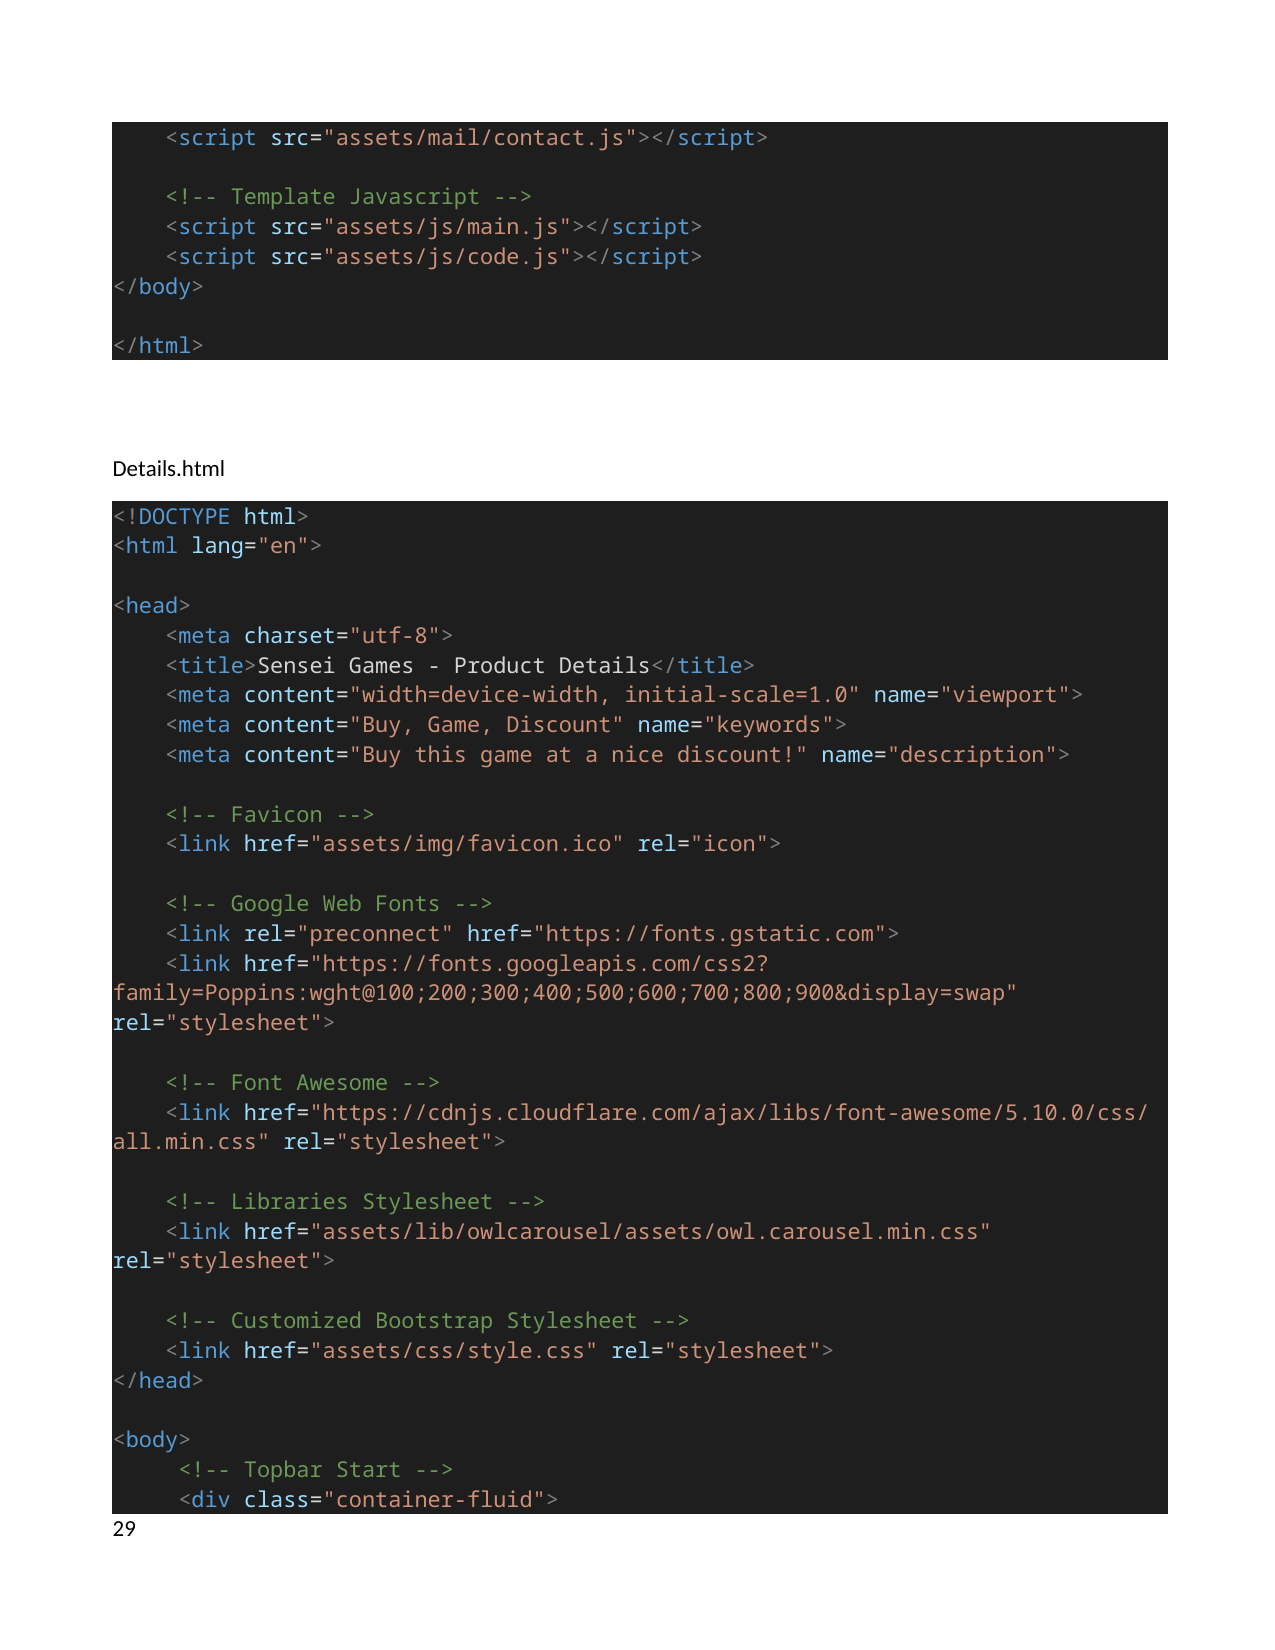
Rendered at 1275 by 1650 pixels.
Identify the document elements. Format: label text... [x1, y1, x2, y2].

text <!DOCTYPE html> [112, 501, 1168, 531]
text <head> [112, 590, 1168, 620]
text </body> [112, 271, 1168, 301]
text <!-- Font Awesome --> [112, 1067, 1168, 1097]
text <link href="assets/css/style.css" rel="stylesheet"> [112, 1335, 1168, 1365]
text <!-- Google Web Fonts --> [112, 888, 1168, 918]
text <link href="https://fonts.googleapis.com/css2?family=Poppins:wght@100;200;300;400;500;600;700;800;900&display=swap" rel="stylesheet"> [112, 948, 1168, 1037]
text <meta content="Buy this game at a nice discount!" name="description"> [112, 739, 1168, 769]
text <title>Sensei Games - Product Details</title> [112, 650, 1168, 679]
text <script src="assets/mail/contact.js"></script> [112, 122, 1168, 152]
text </head> [112, 1365, 1168, 1394]
text <link href="assets/lib/owlcarousel/assets/owl.carousel.min.css" rel="stylesheet"> [112, 1216, 1168, 1275]
text <div class="container-fluid"> [112, 1484, 1168, 1514]
text <script src="assets/js/main.js"></script> [112, 211, 1168, 241]
text <link href="https://cdnjs.cloudflare.com/ajax/libs/font-awesome/5.10.0/css/all.min.css" rel="stylesheet"> [112, 1097, 1168, 1156]
text <!-- Customized Bootstrap Stylesheet --> [112, 1305, 1168, 1335]
text <!-- Topbar Start --> [112, 1454, 1168, 1484]
text <!-- Libraries Stylesheet --> [112, 1186, 1168, 1216]
text <link rel="preconnect" href="https://fonts.gstatic.com"> [112, 918, 1168, 948]
text Details.html [112, 454, 1168, 482]
text <meta content="Buy, Game, Discount" name="keywords"> [112, 709, 1168, 739]
text <body> [112, 1424, 1168, 1454]
text </html> [112, 330, 1168, 360]
text <!-- Template Javascript --> [112, 181, 1168, 211]
text <link href="assets/img/favicon.ico" rel="icon"> [112, 828, 1168, 858]
text <!-- Favicon --> [112, 799, 1168, 828]
text <script src="assets/js/code.js"></script> [112, 241, 1168, 271]
text <html lang="en"> [112, 531, 1168, 560]
text <meta charset="utf-8"> [112, 620, 1168, 650]
text <meta content="width=device-width, initial-scale=1.0" name="viewport"> [112, 679, 1168, 709]
